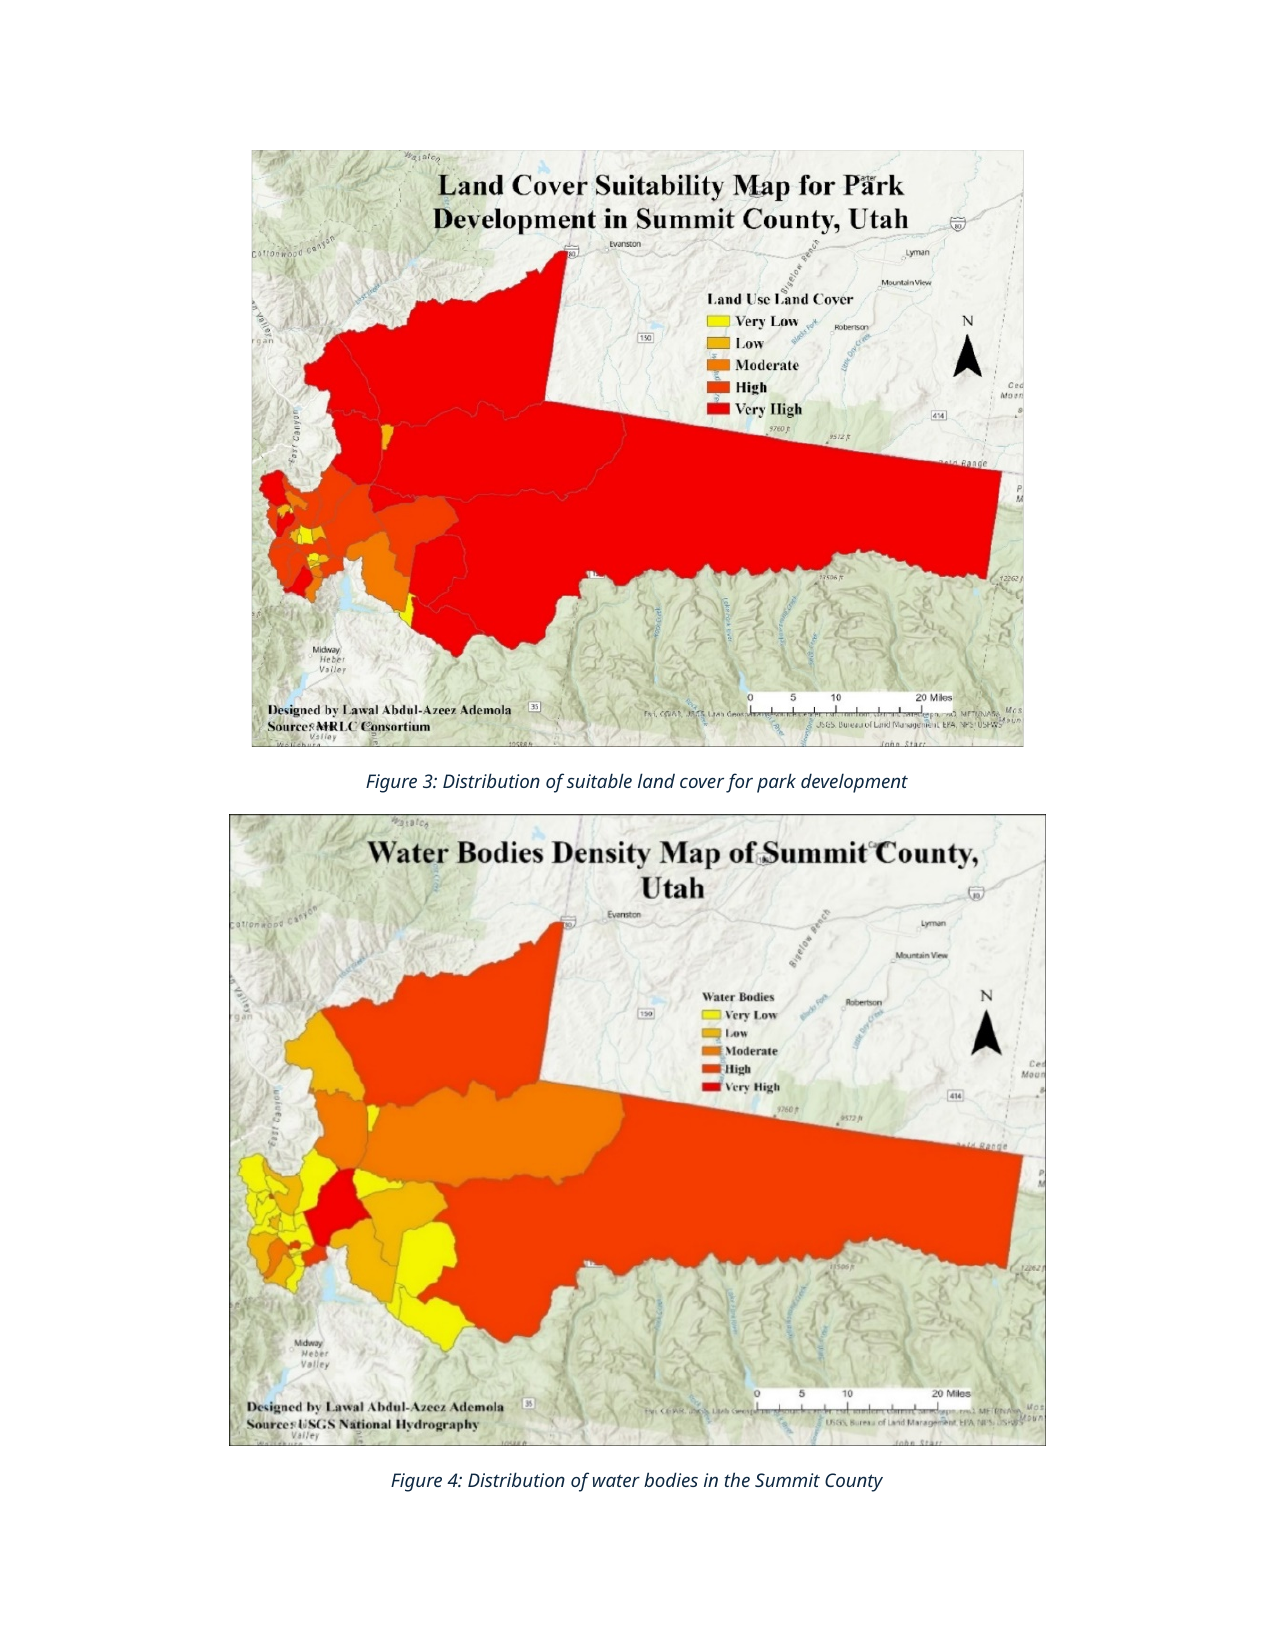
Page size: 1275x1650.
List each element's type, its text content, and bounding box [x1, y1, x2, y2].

picture [251, 150, 1024, 747]
picture [229, 814, 1046, 1446]
